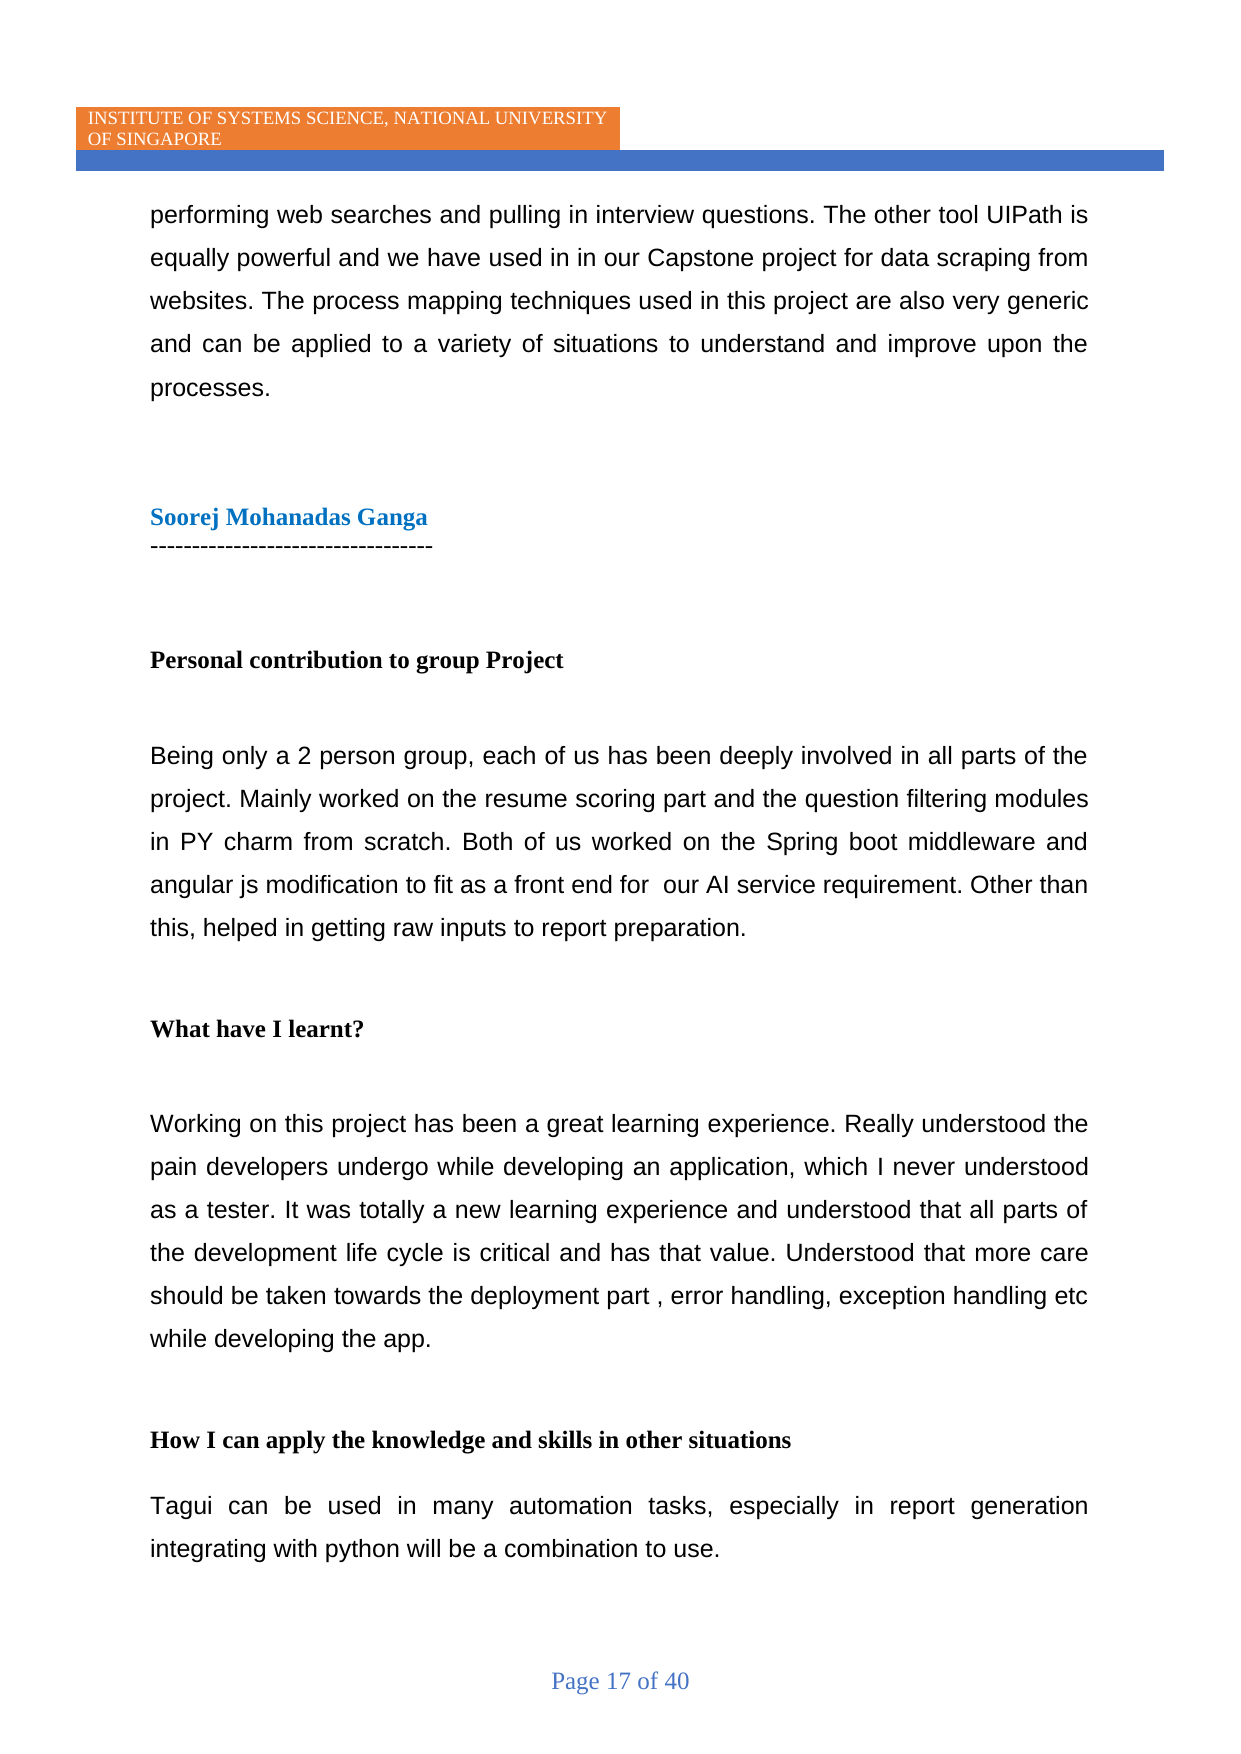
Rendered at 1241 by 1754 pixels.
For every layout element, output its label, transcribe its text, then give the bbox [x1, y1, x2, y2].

text Personal contribution to group Project [150, 646, 1090, 674]
text What have I learnt? [150, 1014, 1090, 1042]
text Working on this project has been a great learning experience. Really understood the pain developers undergo while developing an application, which I never understood as a tester. It was totally a new learning experience and understood that all parts of the development life cycle is critical and has that value. Understood that more care should be taken towards the deployment part , error handling, exception handling etc while developing the app. [150, 1109, 1090, 1353]
text How I can apply the knowledge and skills in other situations [150, 1425, 1090, 1454]
text ---------------------------------- [150, 531, 1090, 559]
text Tagui can be used in many automation tasks, especially in report generation integrating with python will be a combination to use. [150, 1491, 1090, 1563]
text Being only a 2 person group, each of us has been deeply involved in all parts of the project. Mainly worked on the resume scoring part and the question filtering modules in PY charm from scratch. Both of us worked on the Spring boot middleware and angular js modification to fit as a front end for our AI service requirement. Other than this, helped in getting raw inputs to report preparation. [150, 741, 1090, 942]
text Soorej Mohanadas Ganga [150, 502, 1090, 531]
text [150, 200, 1090, 401]
